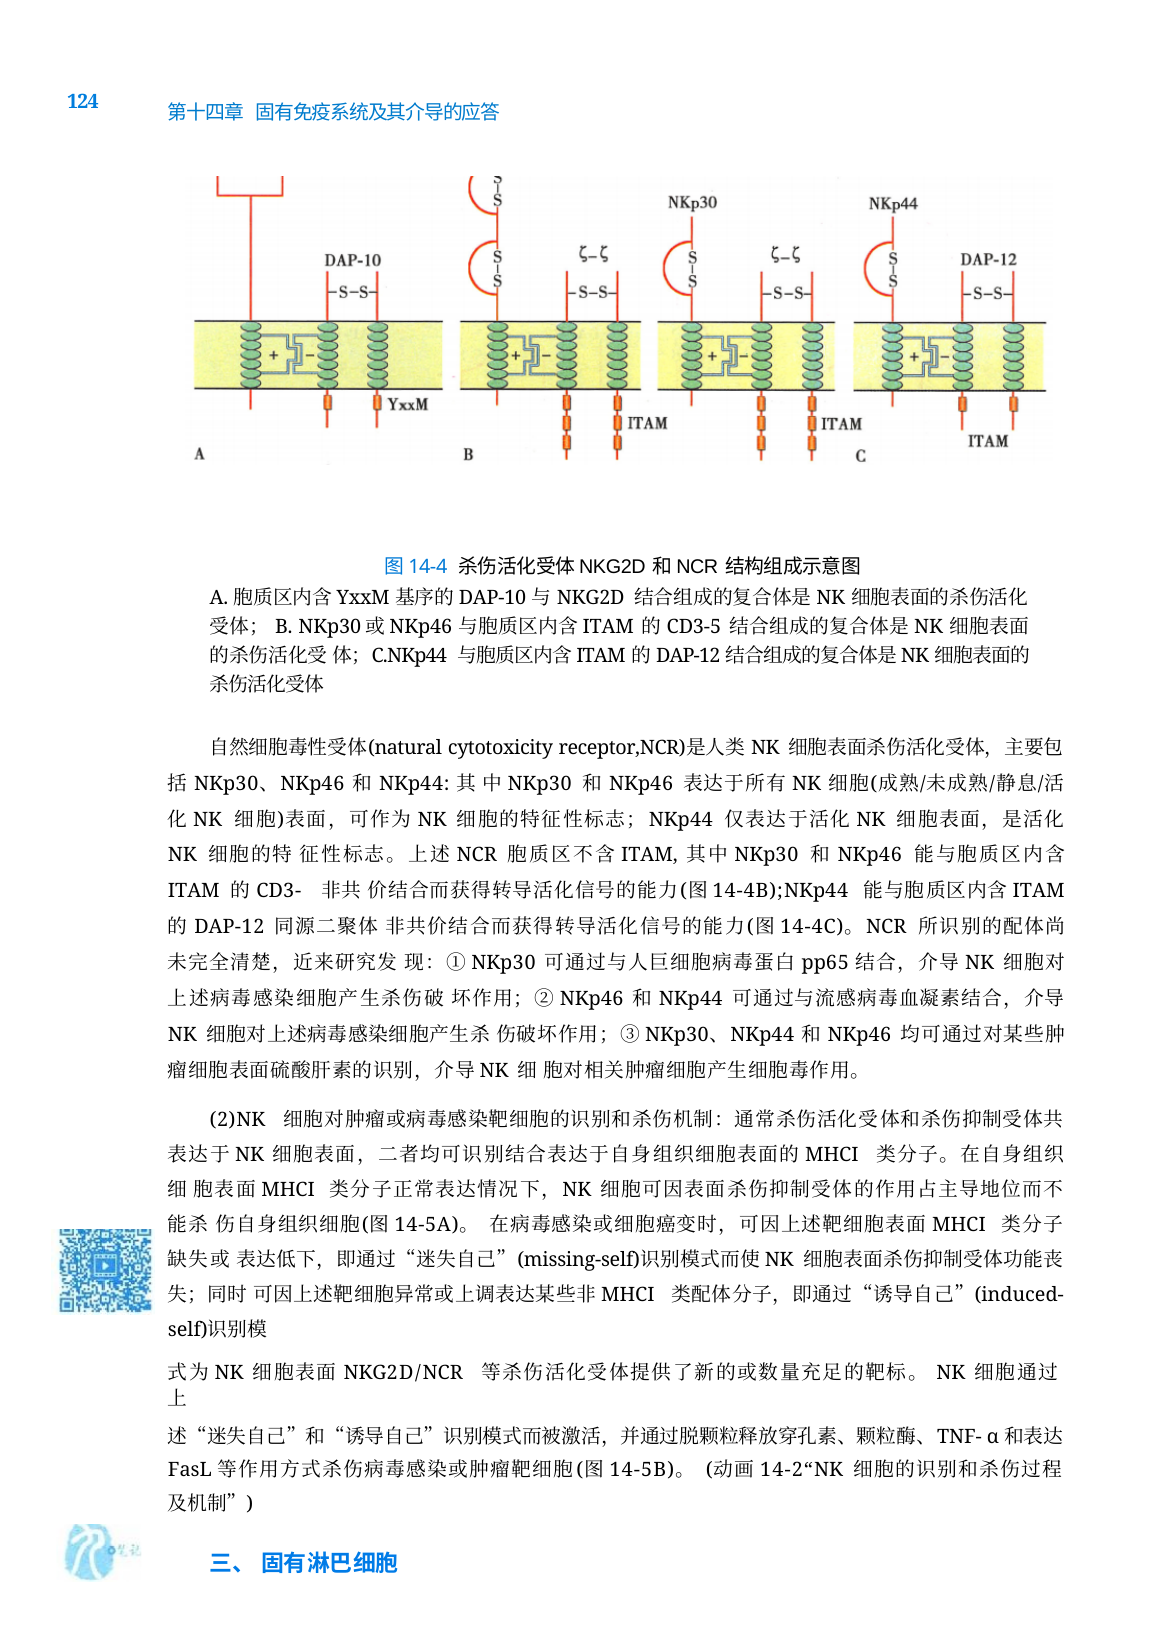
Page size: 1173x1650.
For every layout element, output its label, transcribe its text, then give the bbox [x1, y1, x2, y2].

picture [56, 1524, 142, 1582]
text 图14-4 杀伤活化受体NKG2D 和 NCR 结构组成示意图 [384, 553, 1066, 579]
text A. 胞质区内含YxxM 基序的DAP-10 与 NKG2D 结合组成的复合体是NK 细胞表面的杀伤活化受体； B. NKp30或NKp46 与胞质区内含ITAM 的 CD3-5 结合组成的复合体是NK 细胞表面的杀伤活化受 体；C.NKp44 与胞质区内含ITAM 的 DAP-12 结合组成的复合体是NK 细胞表面的杀伤活化受体 [209, 581, 1030, 697]
text 自然细胞毒性受体(natural cytotoxicity receptor,NCR)是人类 NK 细胞表面杀伤活化受体，主要包 括 NKp30、NKp46 和 NKp44: 其 中NKp30 和 NKp46 表达于所有NK 细胞(成熟/未成熟/静息/活化NK 细胞)表面，可作为NK 细胞的特征性标志；NKp44 仅表达于活化NK 细胞表面，是活化NK 细胞的特 征性标志。上述NCR 胞质区不含ITAM, 其中NKp30 和 NKp46 能与胞质区内含ITAM 的 CD3- 非共 价结合而获得转导活化信号的能力(图14-4B);NKp44 能与胞质区内含ITAM 的 DAP-12 同源二聚体 非共价结合而获得转导活化信号的能力(图14-4C)。NCR 所识别的配体尚未完全清楚，近来研究发 现：①NKp30 可通过与人巨细胞病毒蛋白pp65 结合，介导NK 细胞对上述病毒感染细胞产生杀伤破 坏作用；②NKp46 和 NKp44 可通过与流感病毒血凝素结合，介导NK 细胞对上述病毒感染细胞产生杀 伤破坏作用；③NKp30、NKp44 和 NKp46 均可通过对某些肿瘤细胞表面硫酸肝素的识别，介导NK 细 胞对相关肿瘤细胞产生细胞毒作用。 [168, 731, 1066, 1083]
text (2)NK 细胞对肿瘤或病毒感染靶细胞的识别和杀伤机制：通常杀伤活化受体和杀伤抑制受体共 表达于NK 细胞表面，二者均可识别结合表达于自身组织细胞表面的MHCI 类分子。在自身组织细 胞表面MHCI 类分子正常表达情况下，NK 细胞可因表面杀伤抑制受体的作用占主导地位而不能杀 伤自身组织细胞(图14-5A)。 在病毒感染或细胞癌变时，可因上述靶细胞表面MHCI 类分子缺失或 表达低下，即通过“迷失自己”(missing-self)识别模式而使NK 细胞表面杀伤抑制受体功能丧失；同时 可因上述靶细胞异常或上调表达某些非MHCI 类配体分子，即通过“诱导自己”(induced-self)识别模 [168, 1103, 1064, 1343]
picture [185, 176, 1053, 465]
text 124 [67, 92, 157, 112]
text 三、 固有淋巴细胞 [209, 1547, 1066, 1577]
picture [51, 1229, 156, 1315]
text 第十四章 固有免疫系统及其介导的应答 [168, 98, 1066, 125]
text 述“迷失自己”和“诱导自己”识别模式而被激活，并通过脱颗粒释放穿孔素、颗粒酶、TNF- α 和表达 FasL 等作用方式杀伤病毒感染或肿瘤靶细胞(图14-5B)。 (动画14-2“NK 细胞的识别和杀伤过程 及机制”) [168, 1421, 1063, 1516]
text 式为NK 细胞表面 NKG2D/NCR 等杀伤活化受体提供了新的或数量充足的靶标。 NK 细胞通过上 [168, 1359, 1066, 1411]
